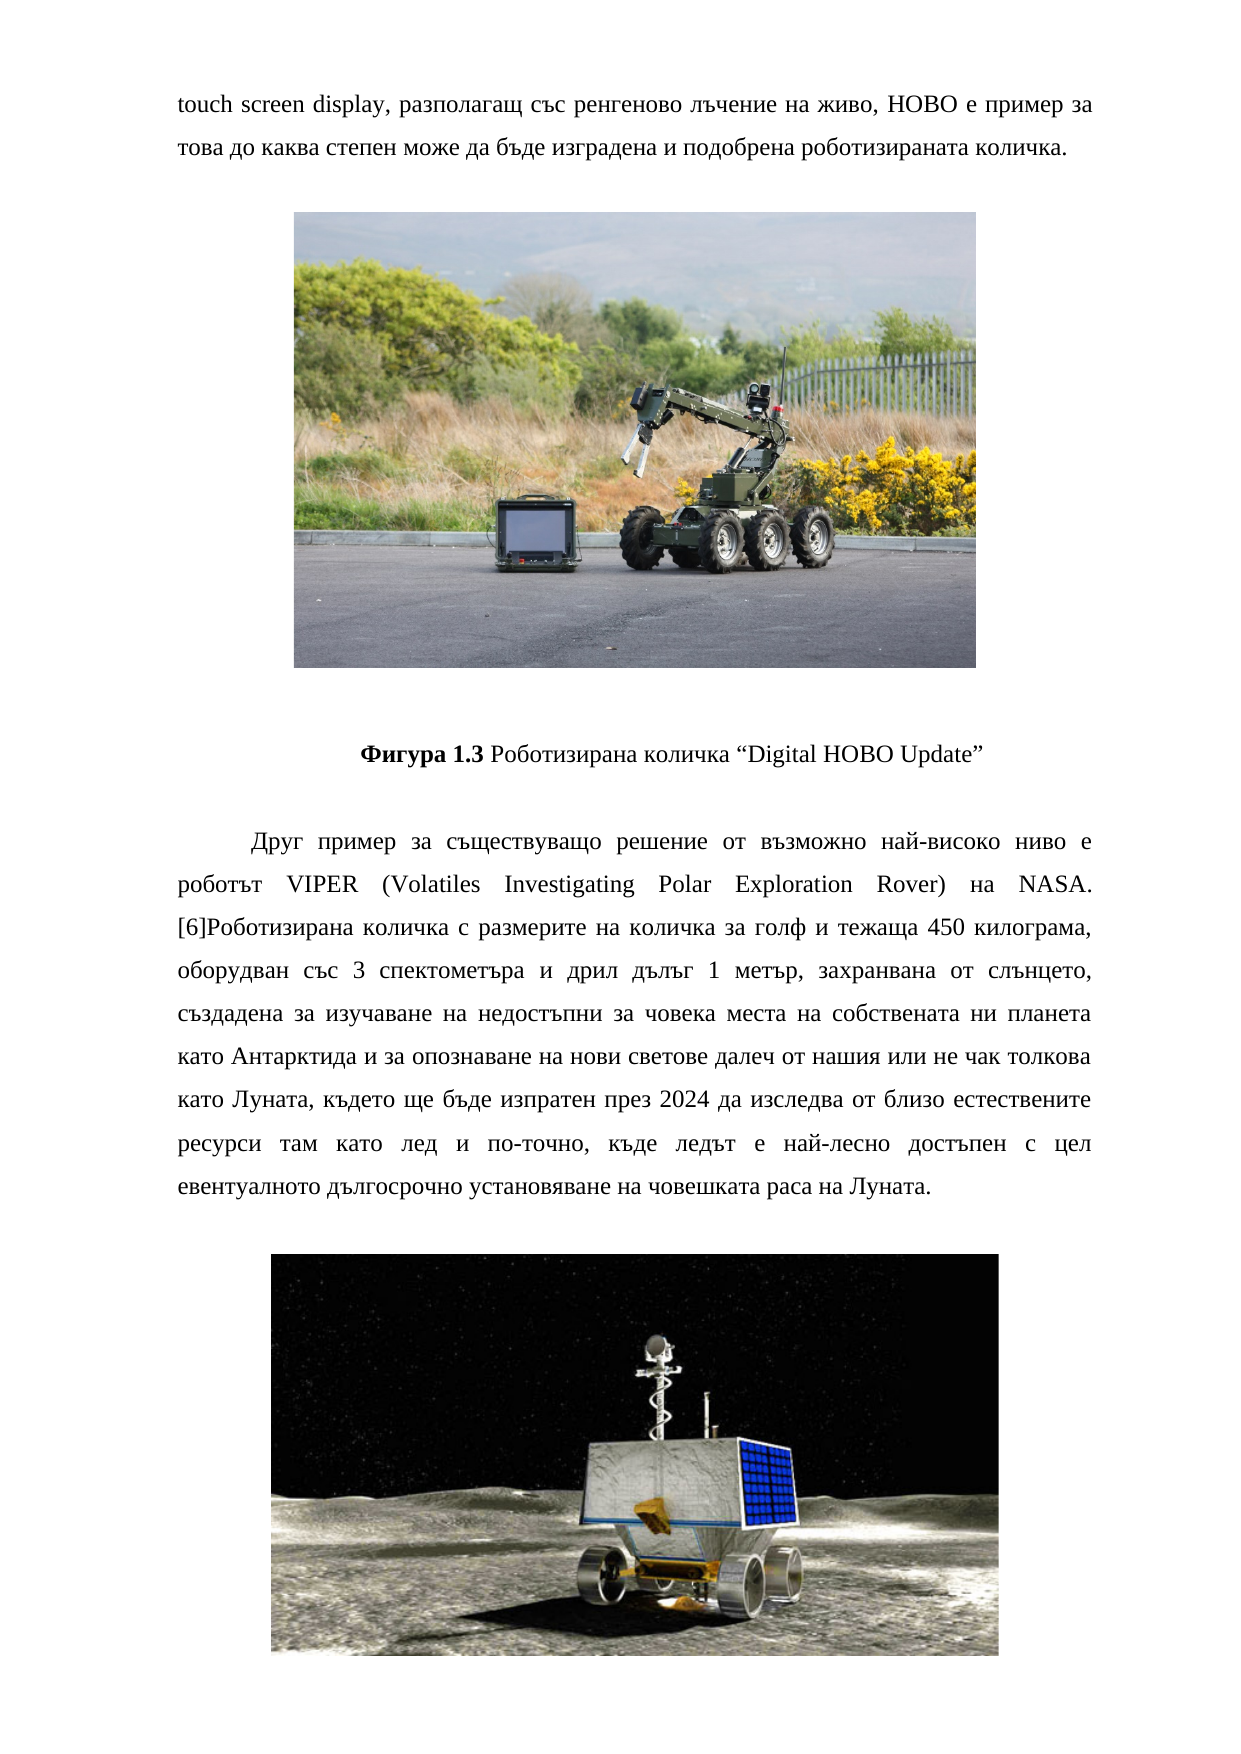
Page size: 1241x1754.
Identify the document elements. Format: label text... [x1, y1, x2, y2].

text Фигура 1.3 Роботизирана количка “Digital HOBO Update” [177, 739, 1092, 768]
picture [293, 212, 976, 668]
picture [271, 1254, 999, 1656]
text Друг пример за съществуващо решение от възможно най-високо ниво е роботът VIPER (Volatiles Investigating Polar Exploration Rover) на NASA. [6]Роботизирана количка с размерите на количка за голф и тежаща 450 килограма, оборудван със 3 спектометъра и дрил дълъг 1 метър, захранвана от слънцето, създадена за изучаване на недостъпни за човека места на собствената ни планета като Антарктида и за опознаване на нови светове далеч от нашия или не чак толкова като Луната, където ще бъде изпратен през 2024 да изследва от близо естествените ресурси там като лед и по-точно, къде ледът е най-лесно достъпен с цел евентуалното дългосрочно установяване на човешката раса на Луната. [177, 826, 1092, 1199]
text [177, 89, 1092, 161]
